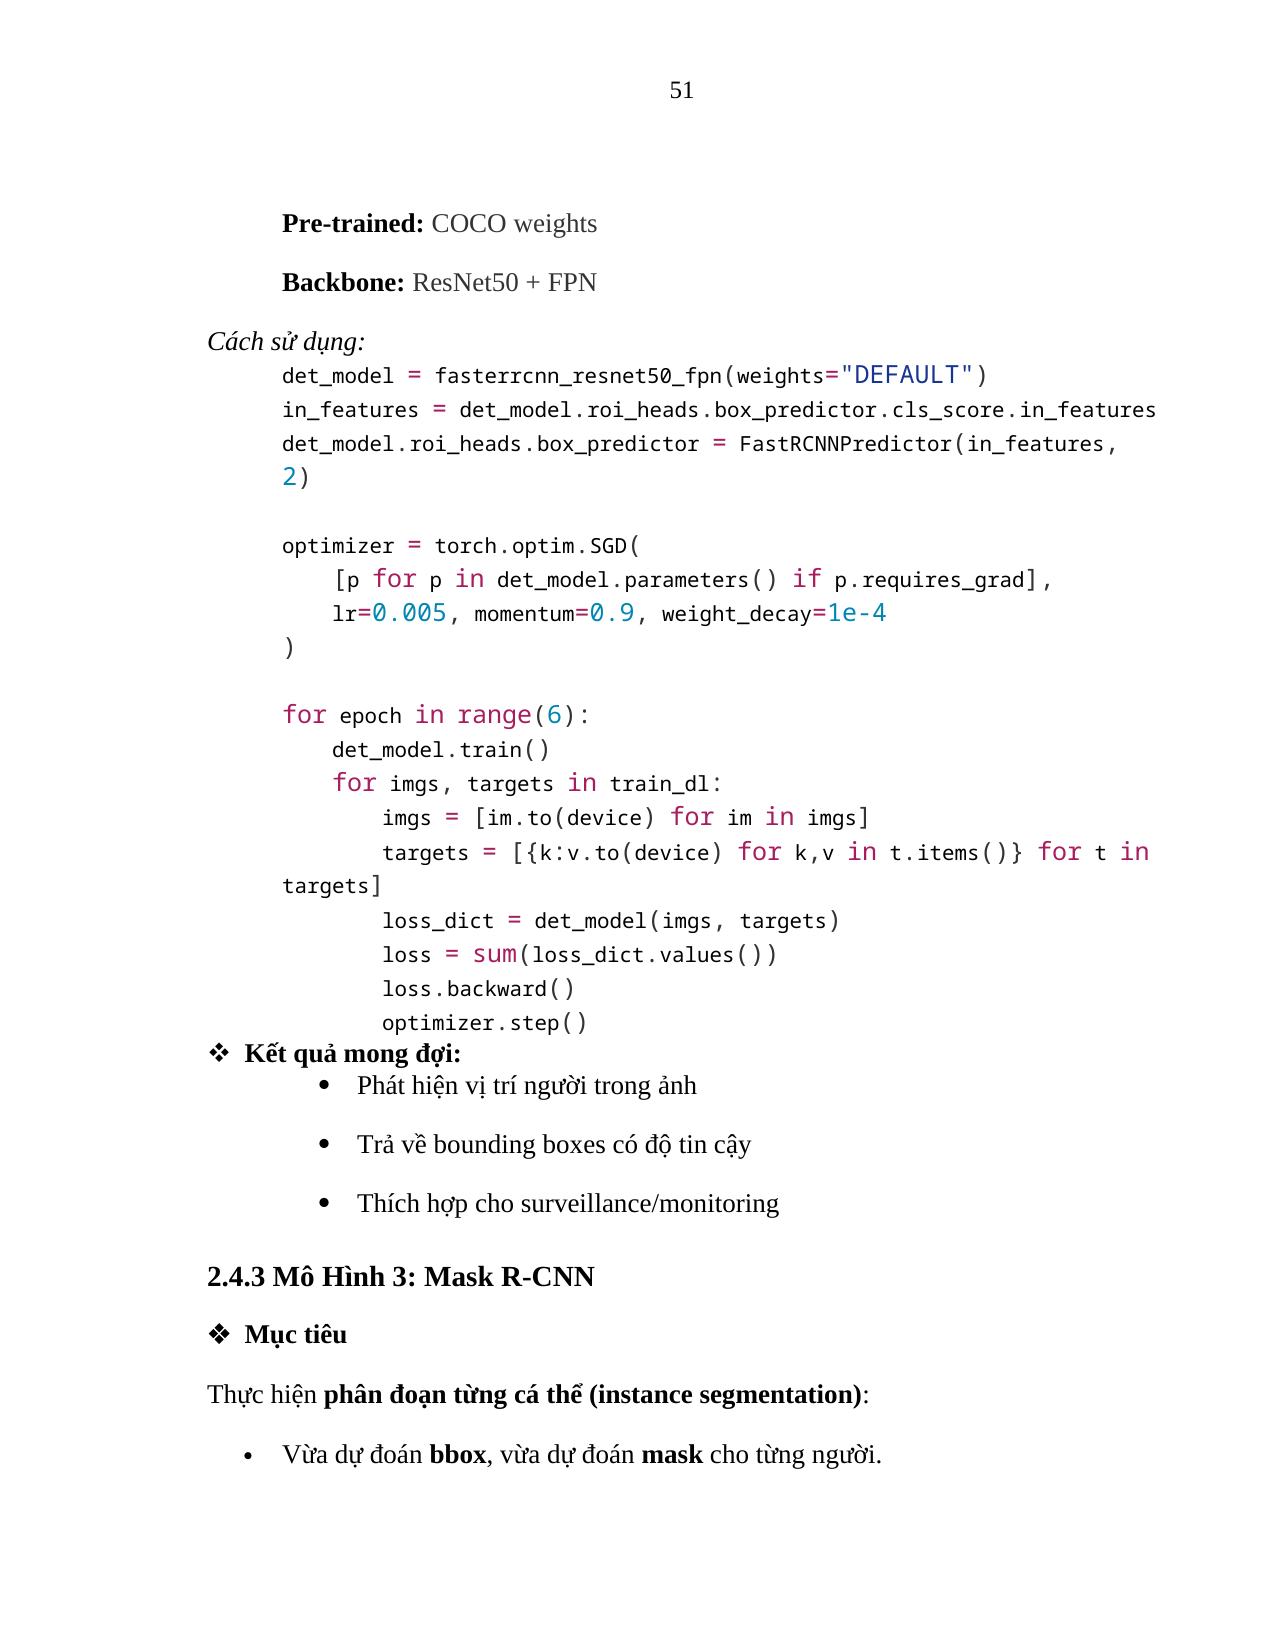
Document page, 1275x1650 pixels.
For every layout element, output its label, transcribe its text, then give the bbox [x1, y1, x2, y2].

text Thực hiện phân đoạn từng cá thể (instance segmentation): [207, 1378, 1157, 1409]
text det_model.roi_heads.box_predictor = FastRCNNPredictor(in_features, 2) [282, 424, 1157, 492]
text loss.backward() [282, 969, 1157, 1003]
text optimizer.step() [282, 1003, 1157, 1037]
list Phát hiện vị trí người trong ảnh [319, 1069, 1157, 1100]
list Trả về bounding boxes có độ tin cậy [319, 1128, 1157, 1159]
text lr=0.005, momentum=0.9, weight_decay=1e-4 [282, 595, 1157, 629]
text for imgs, targets in train_dl: [282, 765, 1157, 799]
list Kết quả mong đợi: [207, 1037, 1157, 1069]
text optimizer = torch.optim.SGD( [282, 527, 1157, 561]
list Thích hợp cho surveillance/monitoring [319, 1187, 1157, 1219]
text for epoch in range(6): [282, 697, 1157, 731]
list Mục tiêu [207, 1318, 1157, 1349]
text Cách sử dụng: [207, 325, 1157, 356]
text det_model.train() [282, 731, 1157, 765]
text det_model = fasterrcnn_resnet50_fpn(weights="DEFAULT") [282, 356, 1157, 390]
subtitle 2.4.3 Mô Hình 3: Mask R-CNN [207, 1259, 1157, 1293]
text targets = [{k:v.to(device) for k,v in t.items()} for t in targets] [282, 833, 1157, 901]
text [p for p in det_model.parameters() if p.requires_grad], [282, 561, 1157, 595]
text loss = sum(loss_dict.values()) [282, 935, 1157, 969]
text in_features = det_model.roi_heads.box_predictor.cls_score.in_features [282, 390, 1157, 424]
text Backbone: ResNet50 + FPN [207, 266, 1157, 297]
text imgs = [im.to(device) for im in imgs] [282, 799, 1157, 833]
text loss_dict = det_model(imgs, targets) [282, 901, 1157, 935]
list Vừa dự đoán bbox, vừa dự đoán mask cho từng người. [244, 1439, 1157, 1470]
text Pre-trained: COCO weights [207, 207, 1157, 238]
text ) [282, 629, 1157, 663]
